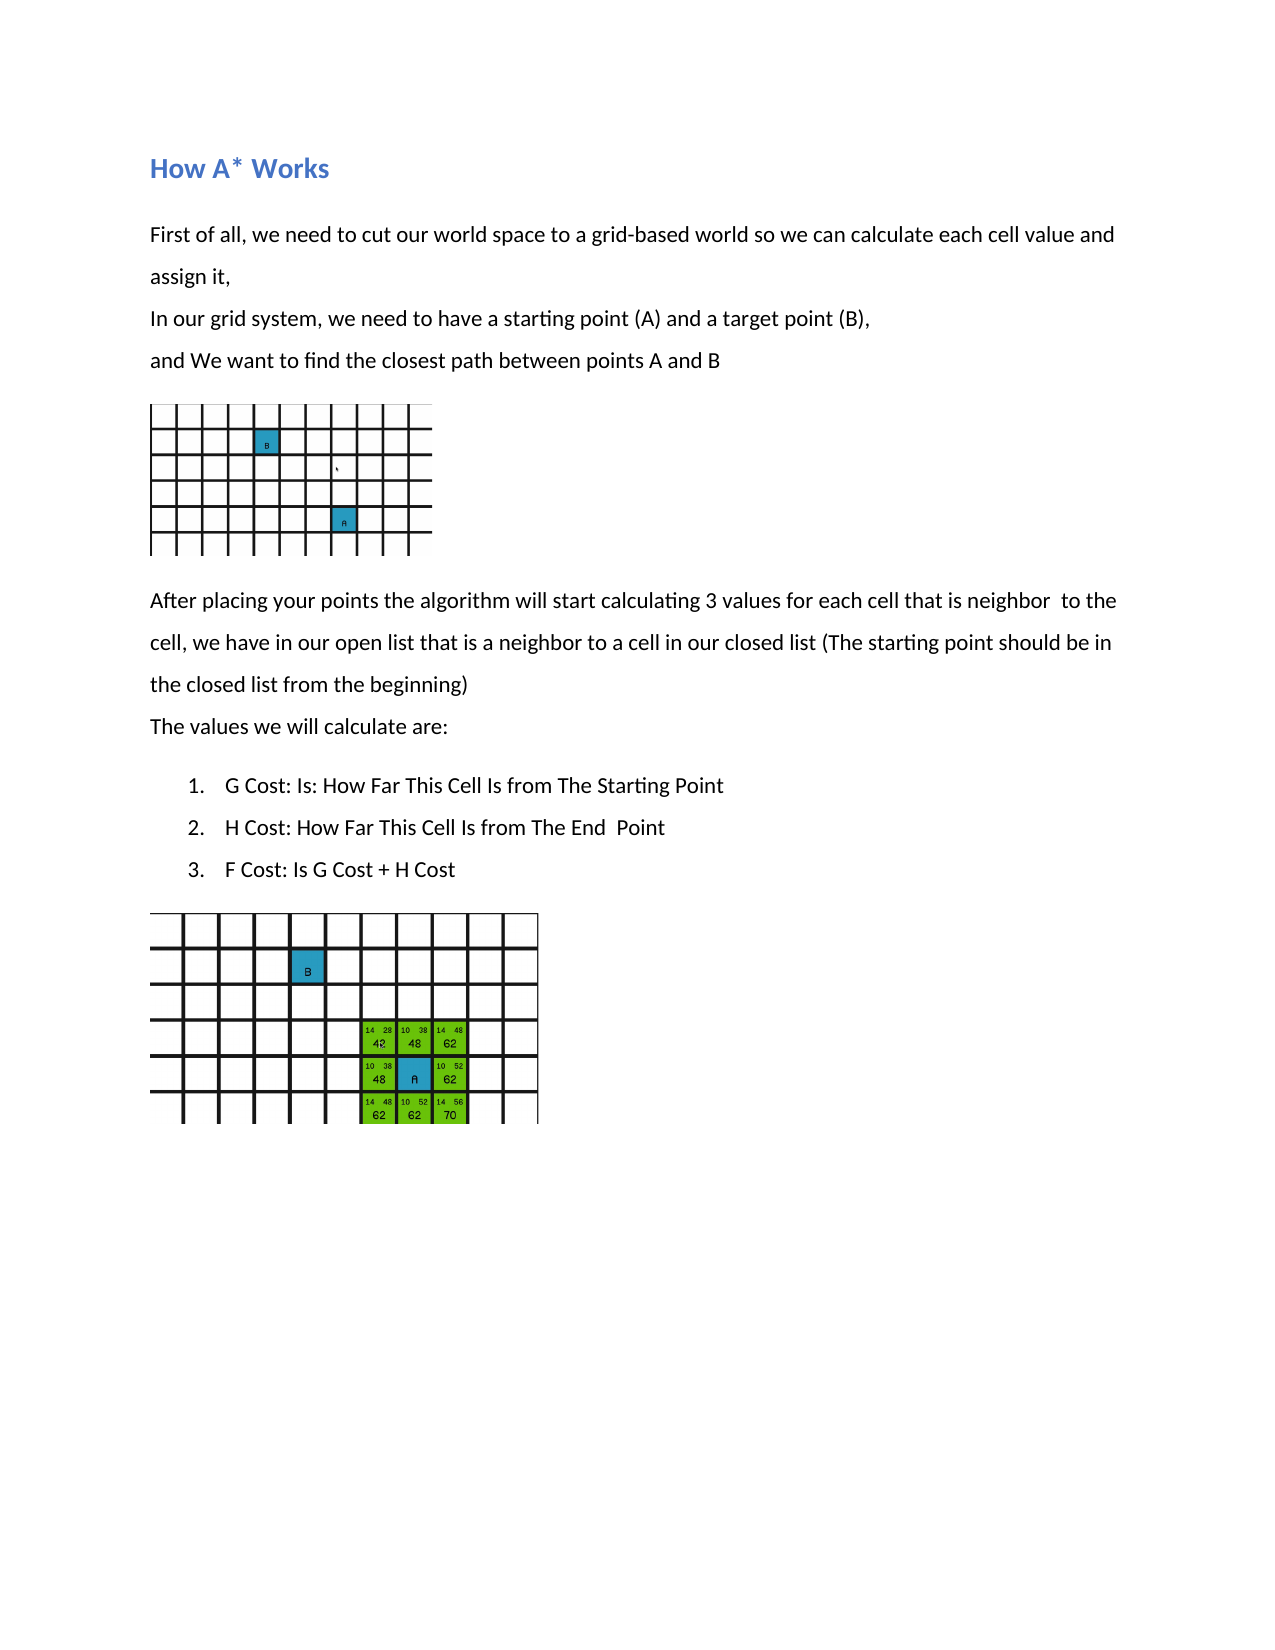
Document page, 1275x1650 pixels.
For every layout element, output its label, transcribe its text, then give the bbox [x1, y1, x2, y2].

text How A* Works [150, 150, 1125, 186]
picture [150, 404, 433, 556]
text After placing your points the algorithm will start calculating 3 values for each cell that is neighbor to the cell, we have in our open list that is a neighbor to a cell in our closed list (The starting point should be in the closed list from the beginning) The values we will calculate are: [150, 587, 1125, 741]
list H Cost: How Far This Cell Is from The End Point [187, 813, 1125, 841]
picture [150, 913, 539, 1124]
text First of all, we need to cut our world space to a grid-based world so we can calculate each cell value and assign it, In our grid system, we need to have a starting point (A) and a target point (B), and We want to find the closest path between points A and B [150, 220, 1125, 374]
list F Cost: Is G Cost + H Cost [187, 855, 1125, 883]
list G Cost: Is: How Far This Cell Is from The Starting Point [187, 771, 1125, 799]
